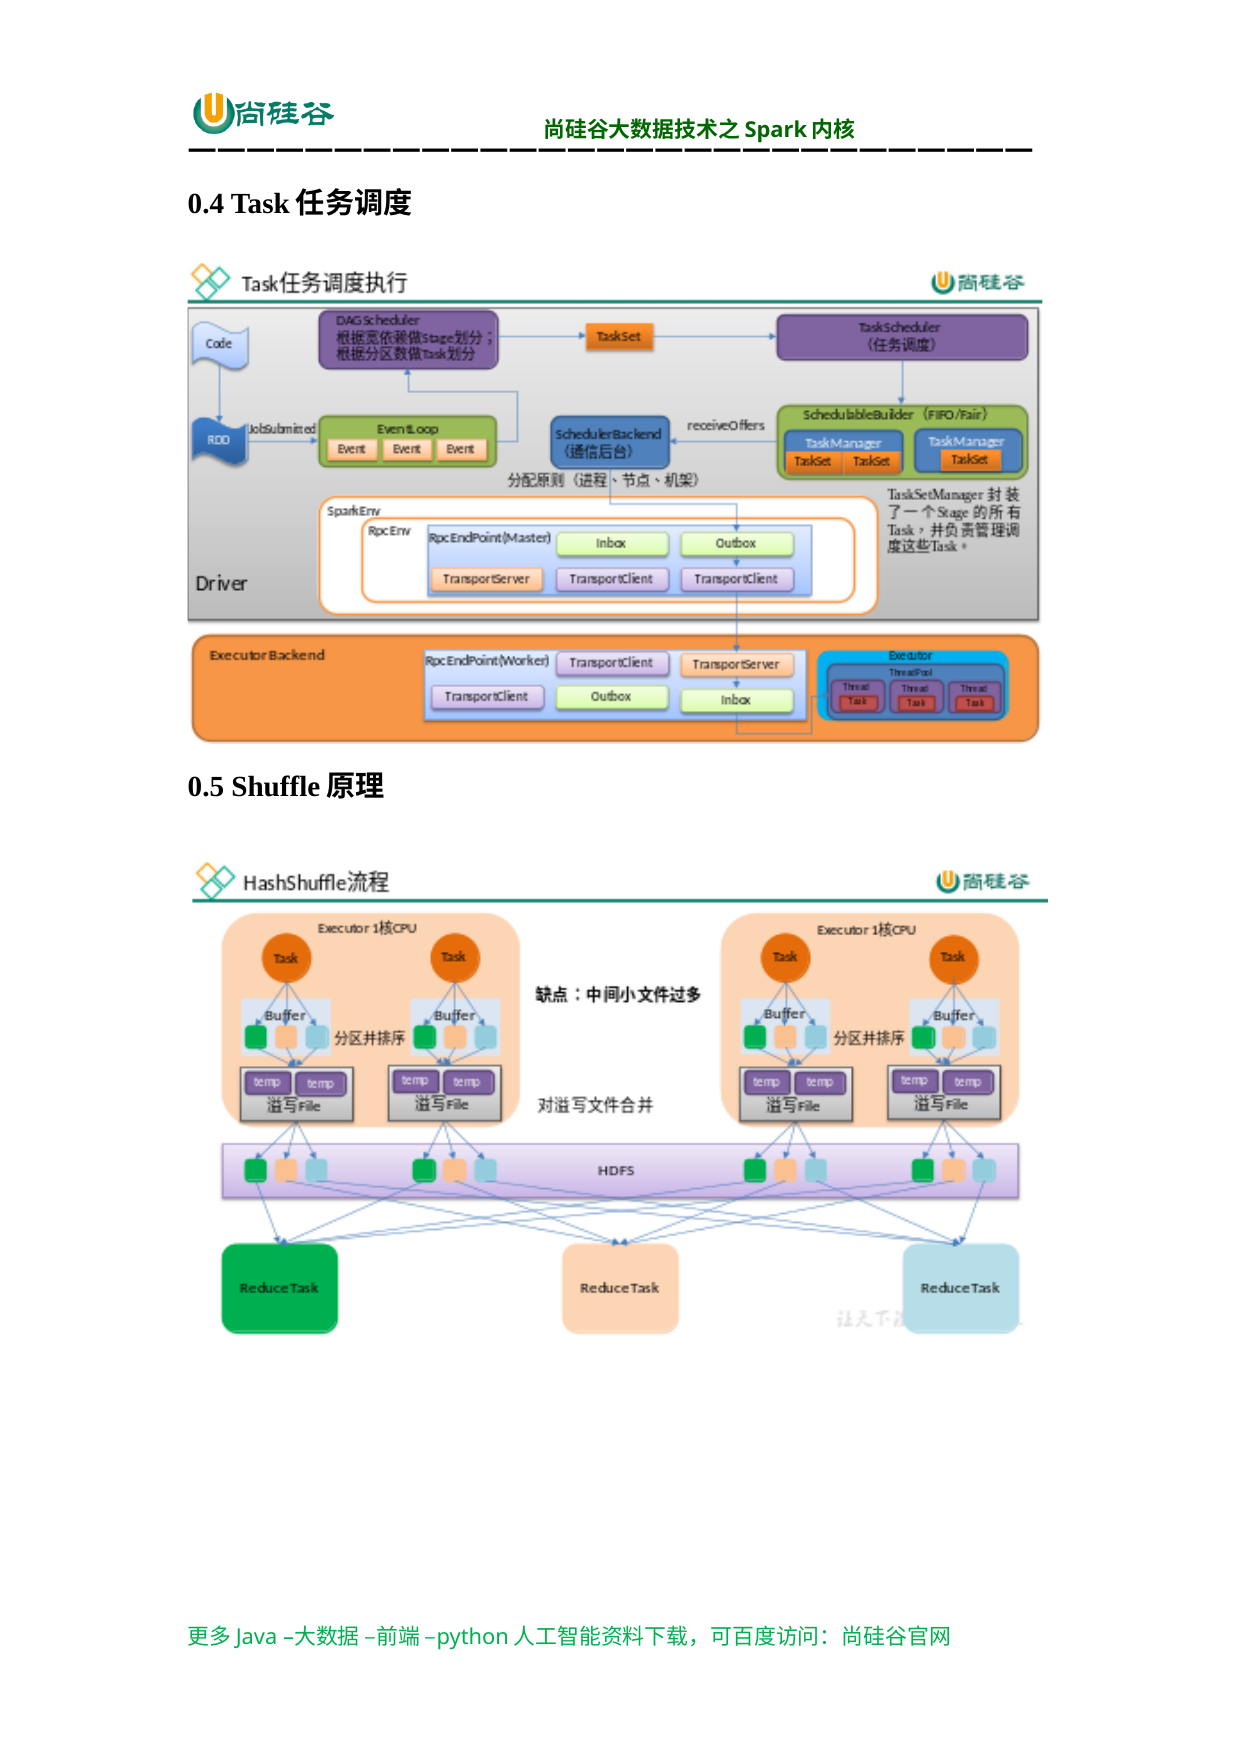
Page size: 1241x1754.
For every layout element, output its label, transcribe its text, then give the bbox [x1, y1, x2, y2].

subtitle 0.5 Shuffle原理 [187, 751, 1053, 816]
picture [187, 88, 338, 138]
subtitle 0.4 Task任务调度 [187, 168, 1053, 233]
